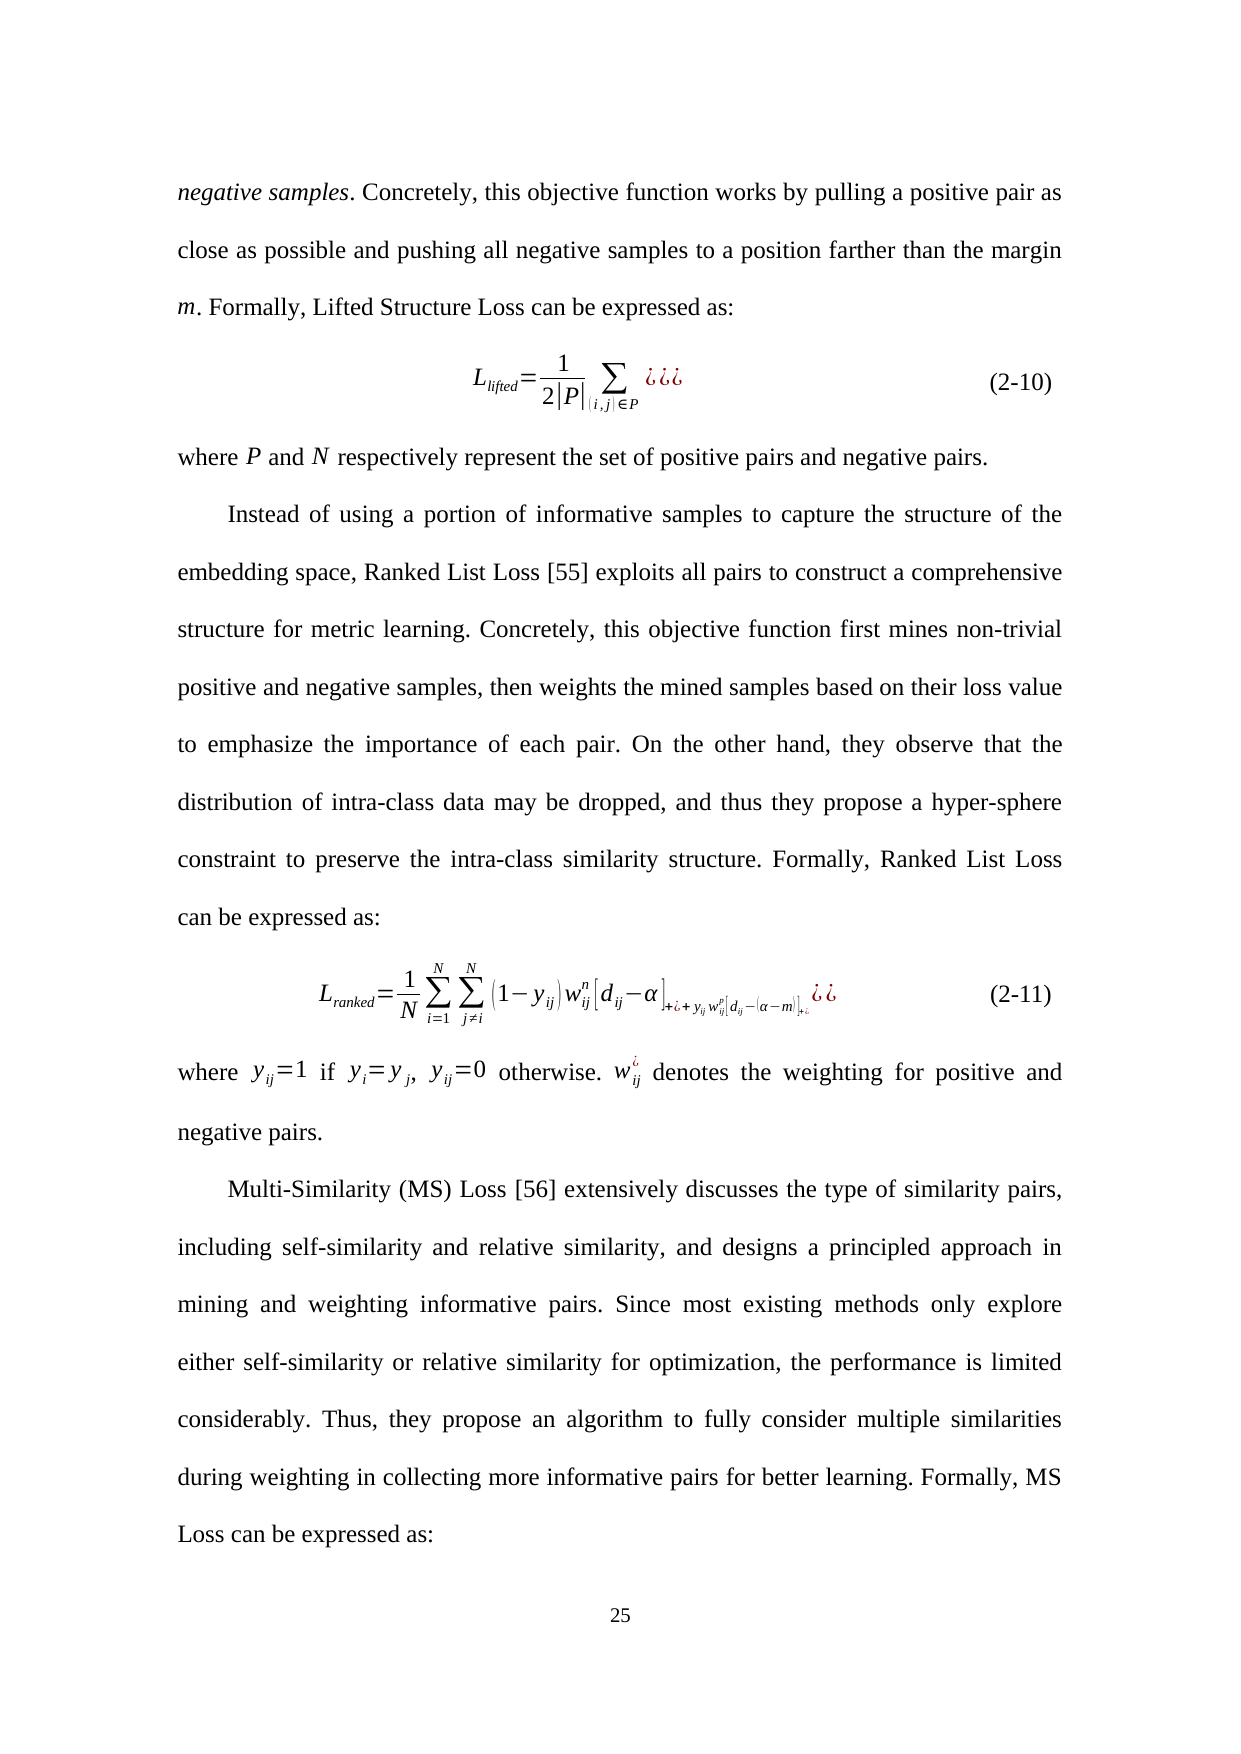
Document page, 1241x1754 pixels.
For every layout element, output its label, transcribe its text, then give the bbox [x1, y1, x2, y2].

table_header (2-11) [978, 960, 1063, 1056]
text Instead of using a portion of informative samples to capture the structure of the embedding space, Ranked List Loss [55] exploits all pairs to construct a comprehensive structure for metric learning. Concretely, this objective function first mines non-trivial positive and negative samples, then weights the mined samples based on their loss value to emphasize the importance of each pair. On the other hand, they observe that the distribution of intra-class data may be dropped, and thus they propose a hyper-sphere constraint to preserve the intra-class similarity structure. Formally, Ranked List Loss can be expressed as: [177, 499, 1063, 931]
text where and respectively represent the set of positive pairs and negative pairs. [177, 442, 1063, 471]
table_header [177, 350, 978, 442]
table_header [177, 960, 978, 1056]
text where if , otherwise. denotes the weighting for positive and negative pairs. [177, 1056, 1063, 1146]
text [177, 177, 1063, 321]
text Multi-Similarity (MS) Loss [56] extensively discusses the type of similarity pairs, including self-similarity and relative similarity, and designs a principled approach in mining and weighting informative pairs. Since most existing methods only explore either self-similarity or relative similarity for optimization, the performance is limited considerably. Thus, they propose an algorithm to fully consider multiple similarities during weighting in collecting more informative pairs for better learning. Formally, MS Loss can be expressed as: [177, 1174, 1063, 1548]
table_header (2-10) [978, 350, 1063, 442]
